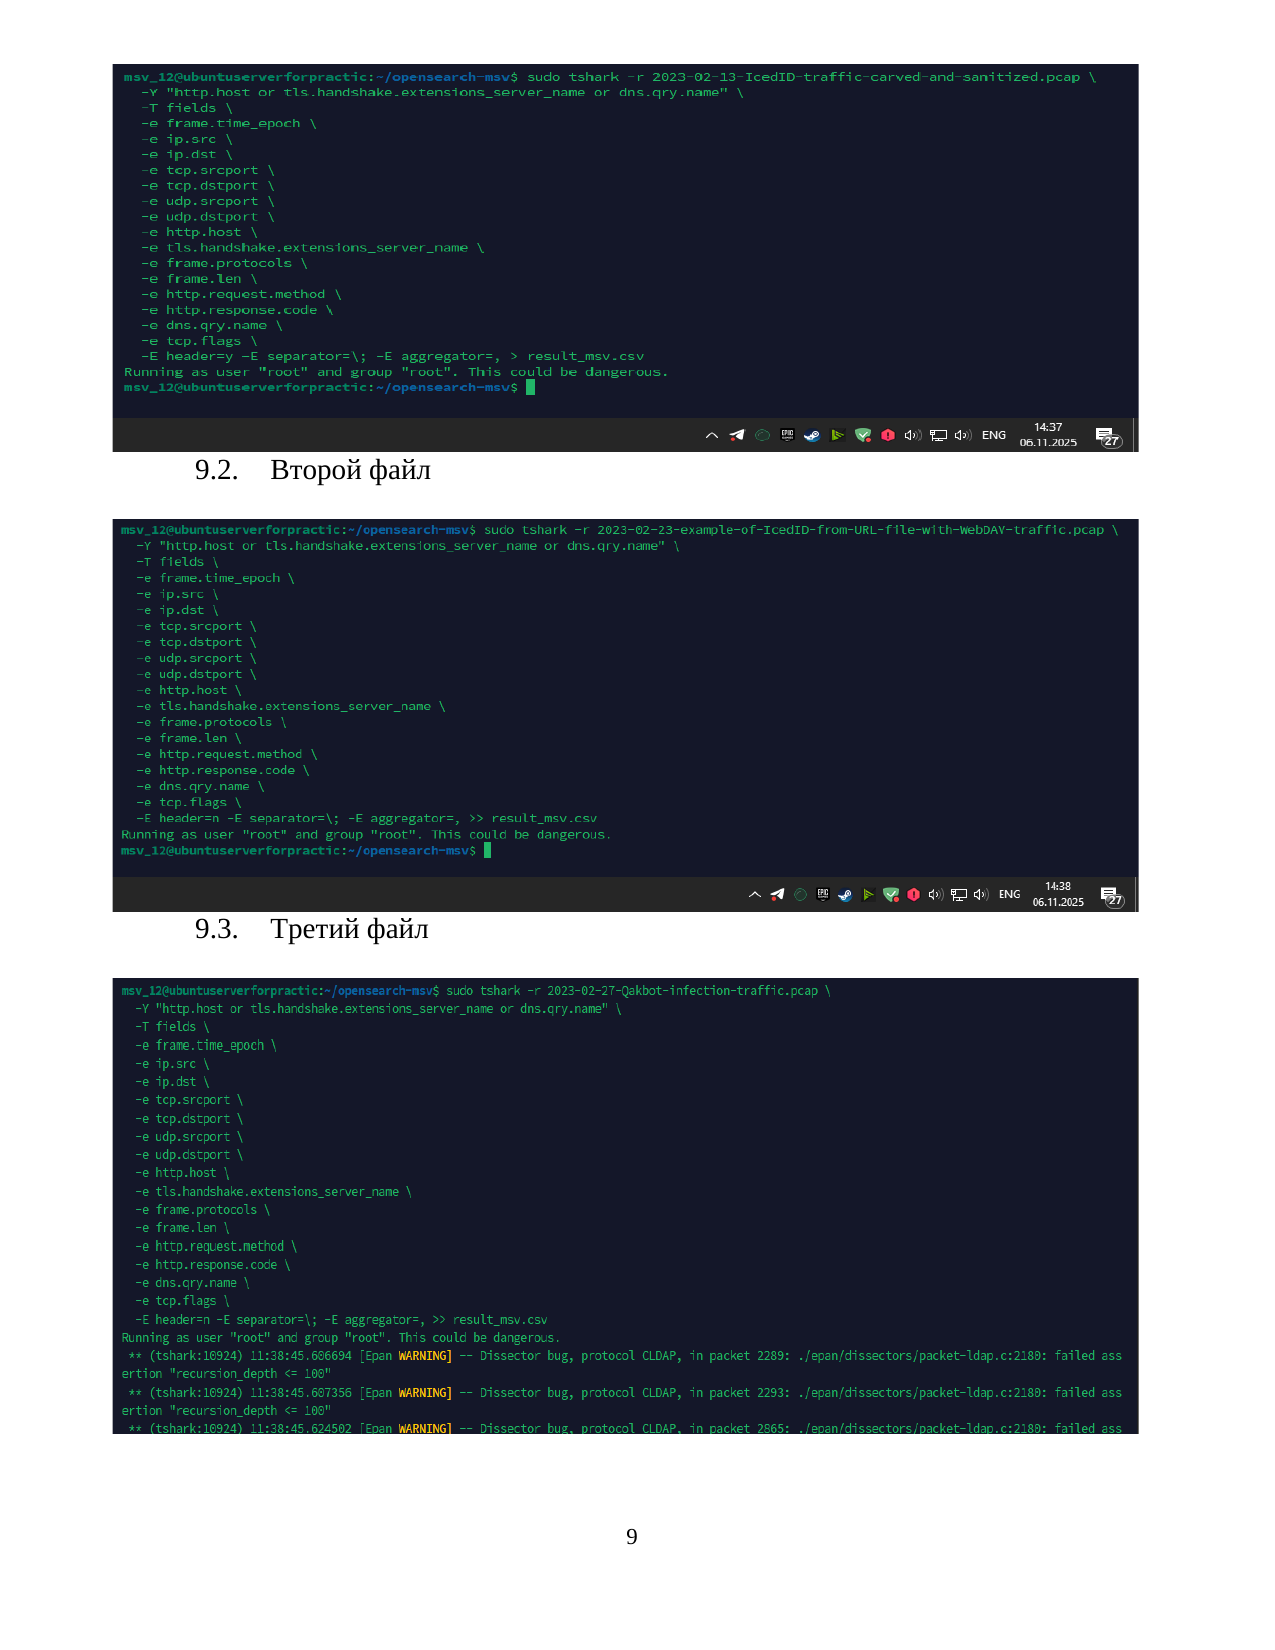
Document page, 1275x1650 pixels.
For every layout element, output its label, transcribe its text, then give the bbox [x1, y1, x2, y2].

list Второй файл [195, 452, 1237, 486]
picture [112, 64, 1139, 452]
list Третий файл [195, 911, 1237, 945]
picture [112, 978, 1139, 1434]
picture [112, 519, 1139, 912]
